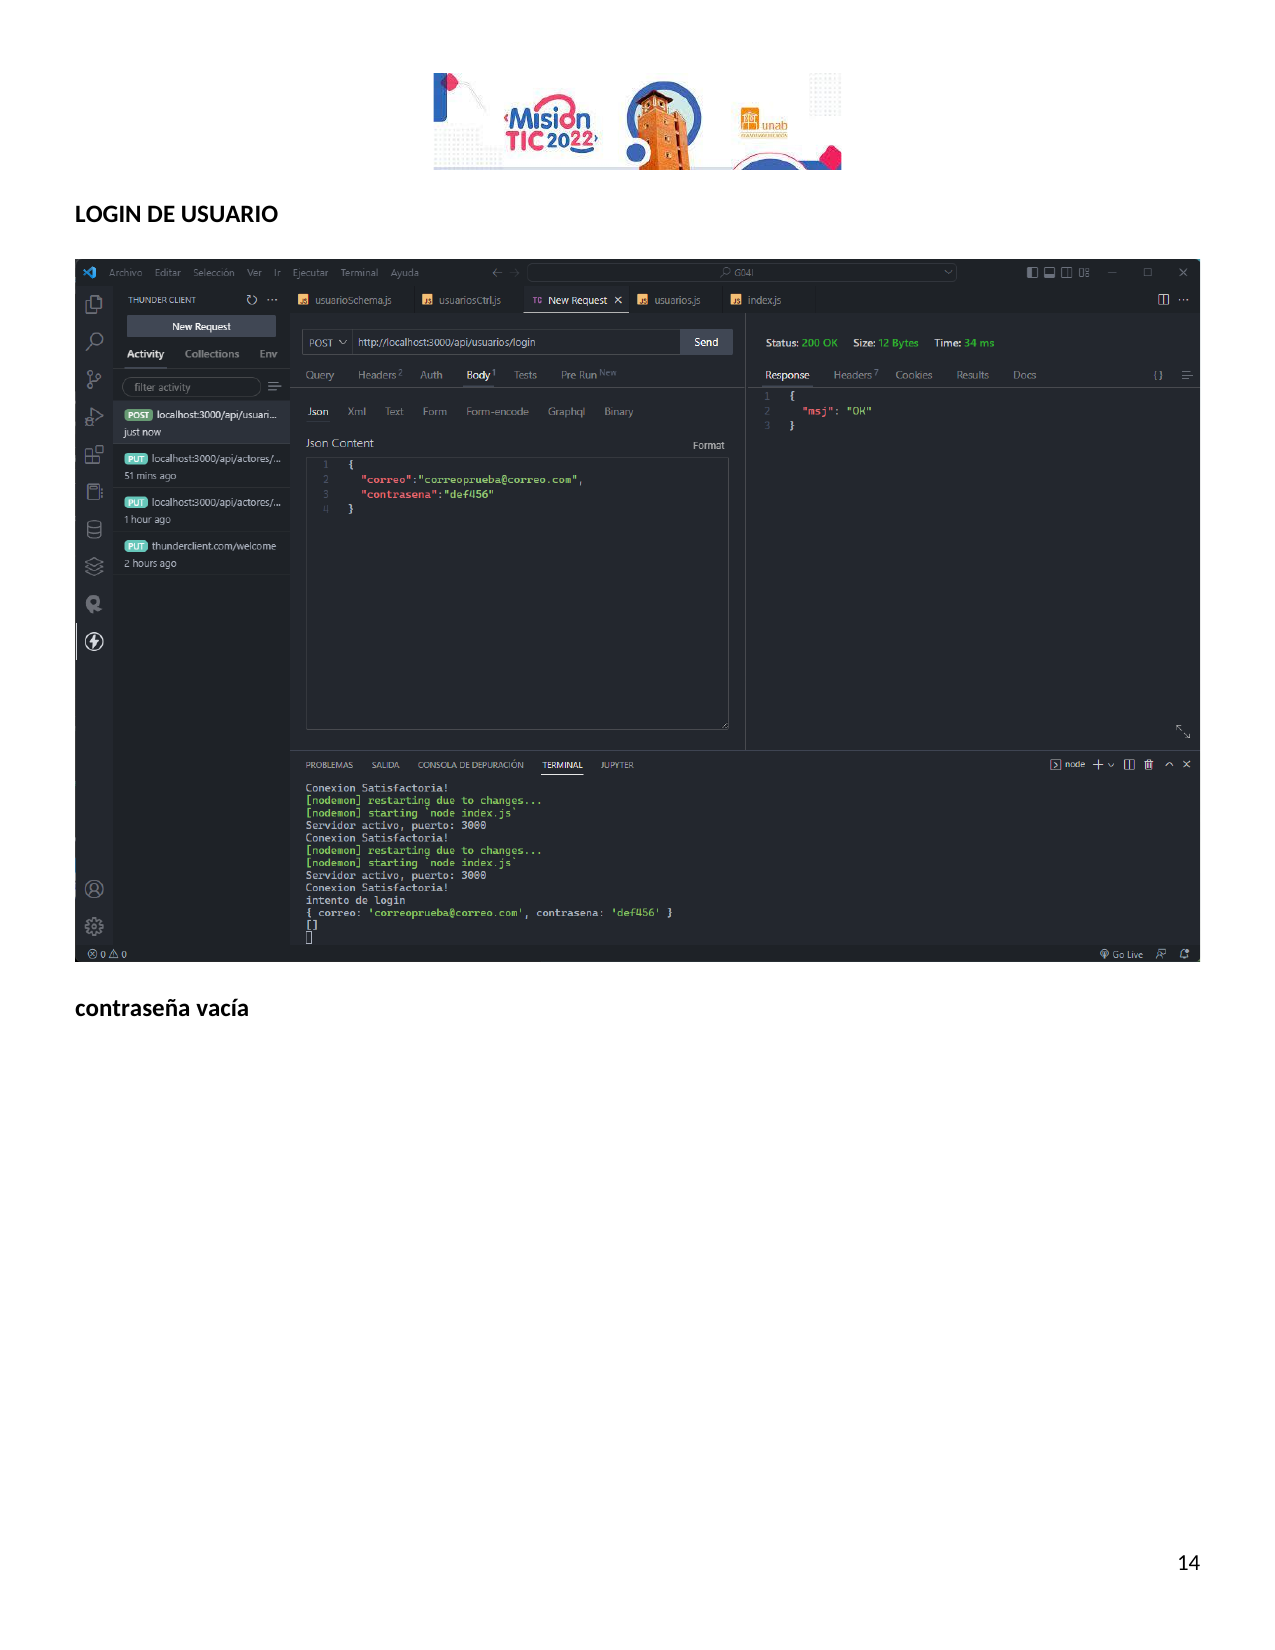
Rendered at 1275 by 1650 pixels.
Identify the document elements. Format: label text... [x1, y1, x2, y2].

text contraseña vacía [75, 992, 1200, 1022]
text LOGIN DE USUARIO [75, 198, 1200, 228]
picture [75, 259, 1200, 962]
picture [433, 73, 842, 170]
